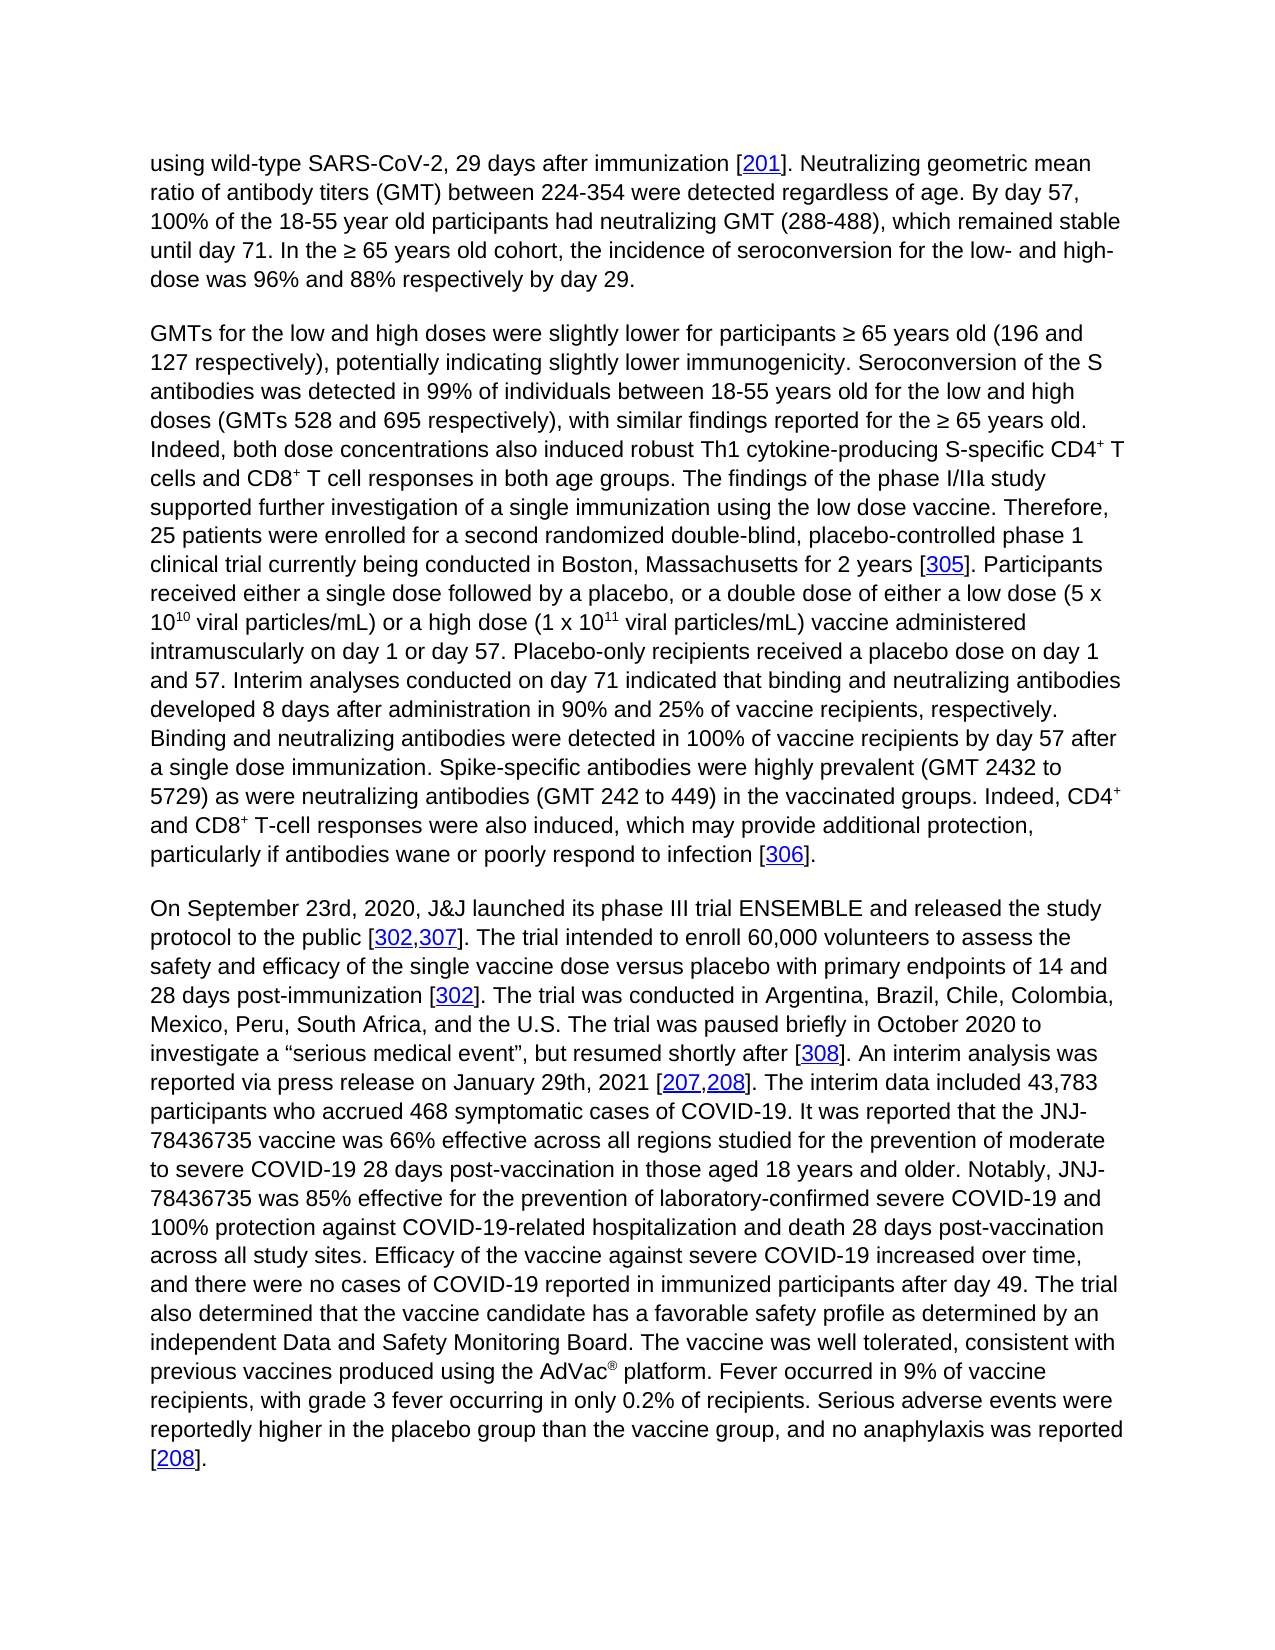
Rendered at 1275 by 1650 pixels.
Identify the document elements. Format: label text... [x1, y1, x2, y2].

text GMTs for the low and high doses were slightly lower for participants ≥ 65 years old (196 and 127 respectively), potentially indicating slightly lower immunogenicity. Seroconversion of the S antibodies was detected in 99% of individuals between 18-55 years old for the low and high doses (GMTs 528 and 695 respectively), with similar findings reported for the ≥ 65 years old. Indeed, both dose concentrations also induced robust Th1 cytokine-producing S-specific CD4+ T cells and CD8+ T cell responses in both age groups. The findings of the phase I/IIa study supported further investigation of a single immunization using the low dose vaccine. Therefore, 25 patients were enrolled for a second randomized double-blind, placebo-controlled phase 1 clinical trial currently being conducted in Boston, Massachusetts for 2 years [305]. Participants received either a single dose followed by a placebo, or a double dose of either a low dose (5 x 1010 viral particles/mL) or a high dose (1 x 1011 viral particles/mL) vaccine administered intramuscularly on day 1 or day 57. Placebo-only recipients received a placebo dose on day 1 and 57. Interim analyses conducted on day 71 indicated that binding and neutralizing antibodies developed 8 days after administration in 90% and 25% of vaccine recipients, respectively. Binding and neutralizing antibodies were detected in 100% of vaccine recipients by day 57 after a single dose immunization. Spike-specific antibodies were highly prevalent (GMT 2432 to 5729) as were neutralizing antibodies (GMT 242 to 449) in the vaccinated groups. Indeed, CD4+ and CD8+ T-cell responses were also induced, which may provide additional protection, particularly if antibodies wane or poorly respond to infection [306]. [150, 320, 1125, 867]
text On September 23rd, 2020, J&J launched its phase III trial ENSEMBLE and released the study protocol to the public [302,307]. The trial intended to enroll 60,000 volunteers to assess the safety and efficacy of the single vaccine dose versus placebo with primary endpoints of 14 and 28 days post-immunization [302]. The trial was conducted in Argentina, Brazil, Chile, Colombia, Mexico, Peru, South Africa, and the U.S. The trial was paused briefly in October 2020 to investigate a “serious medical event”, but resumed shortly after [308]. An interim analysis was reported via press release on January 29th, 2021 [207,208]. The interim data included 43,783 participants who accrued 468 symptomatic cases of COVID-19. It was reported that the JNJ-78436735 vaccine was 66% effective across all regions studied for the prevention of moderate to severe COVID-19 28 days post-vaccination in those aged 18 years and older. Notably, JNJ-78436735 was 85% effective for the prevention of laboratory-confirmed severe COVID-19 and 100% protection against COVID-19-related hospitalization and death 28 days post-vaccination across all study sites. Efficacy of the vaccine against severe COVID-19 increased over time, and there were no cases of COVID-19 reported in immunized participants after day 49. The trial also determined that the vaccine candidate has a favorable safety profile as determined by an independent Data and Safety Monitoring Board. The vaccine was well tolerated, consistent with previous vaccines produced using the AdVac® platform. Fever occurred in 9% of vaccine recipients, with grade 3 fever occurring in only 0.2% of recipients. Serious adverse events were reportedly higher in the placebo group than the vaccine group, and no anaphylaxis was reported [208]. [150, 895, 1125, 1472]
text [150, 150, 1125, 292]
